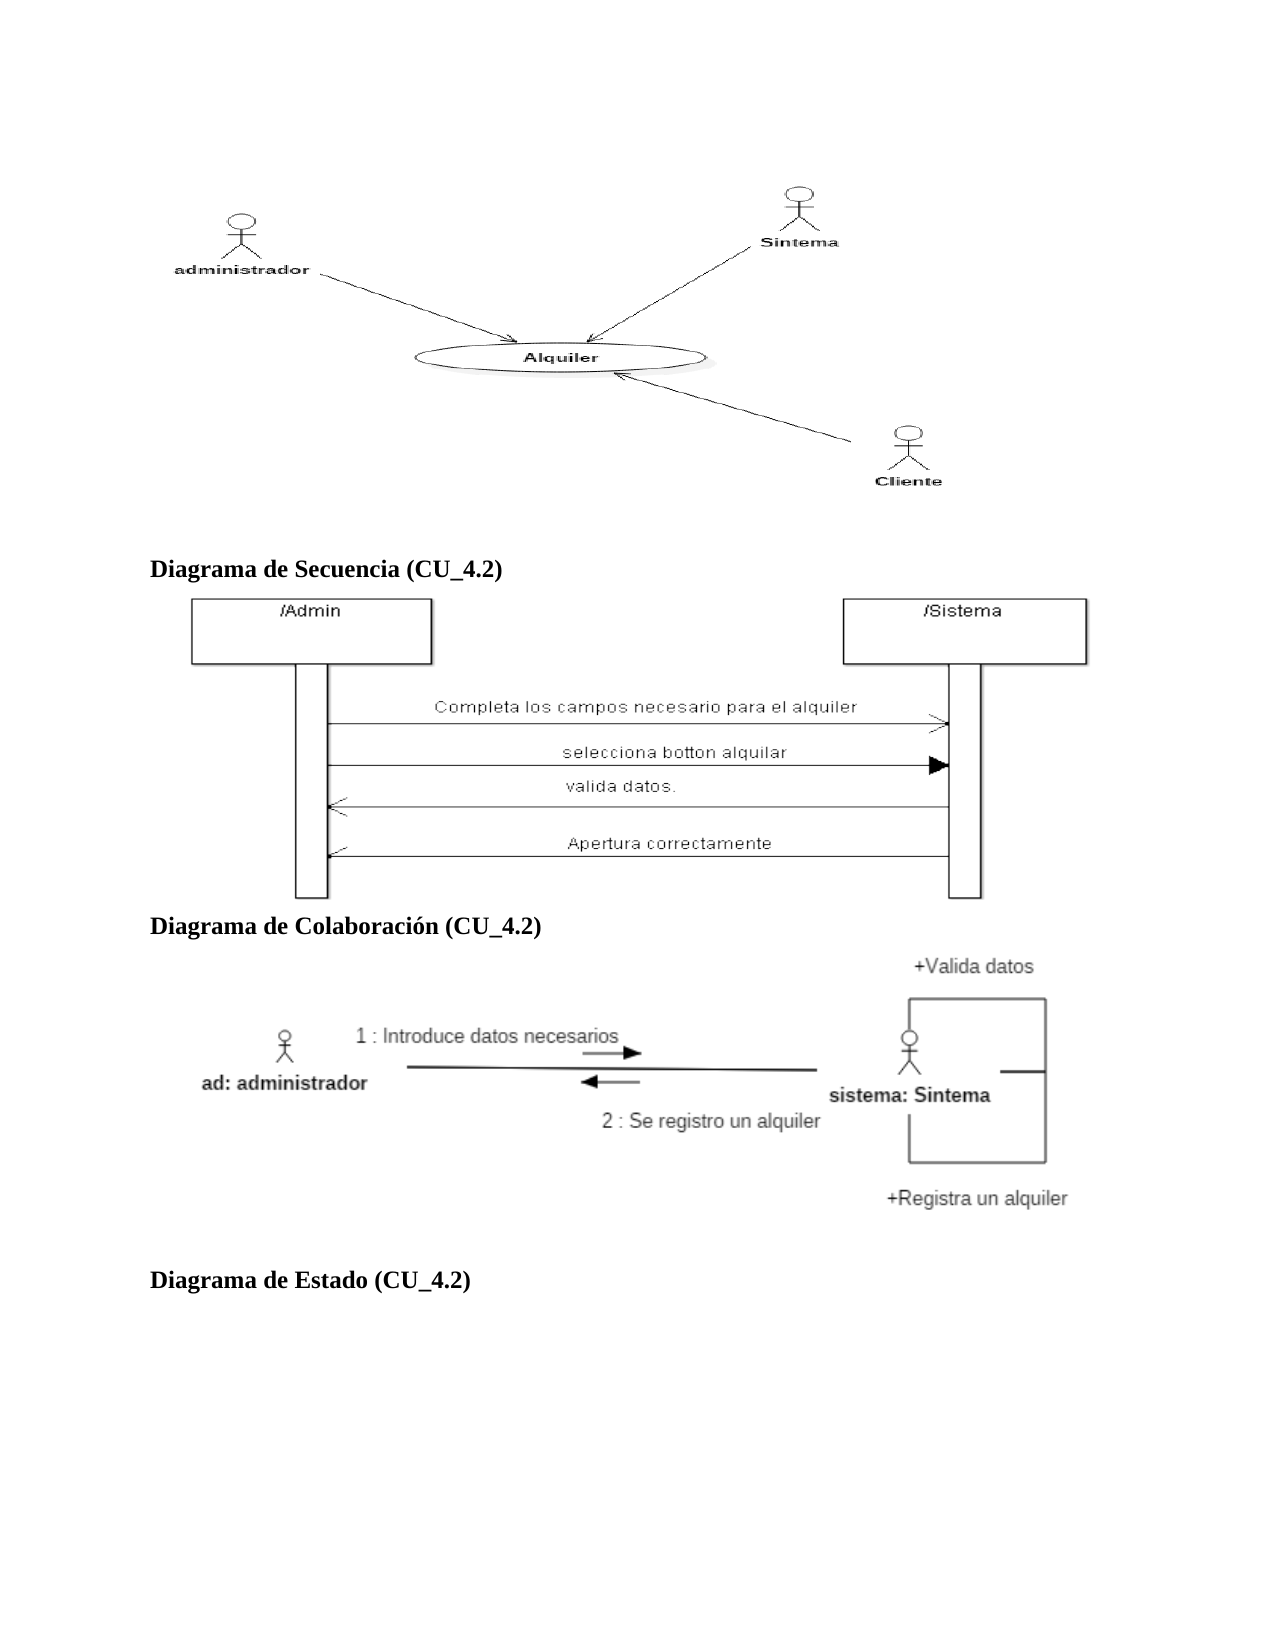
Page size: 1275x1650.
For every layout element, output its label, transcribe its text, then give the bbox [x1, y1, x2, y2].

text Diagrama de Estado (CU_4.2) [150, 1266, 1125, 1294]
picture [150, 940, 1126, 1266]
picture [150, 583, 1119, 912]
picture [150, 177, 1027, 526]
text Diagrama de Secuencia (CU_4.2) [150, 554, 1125, 583]
text Diagrama de Colaboración (CU_4.2) [150, 911, 1125, 940]
